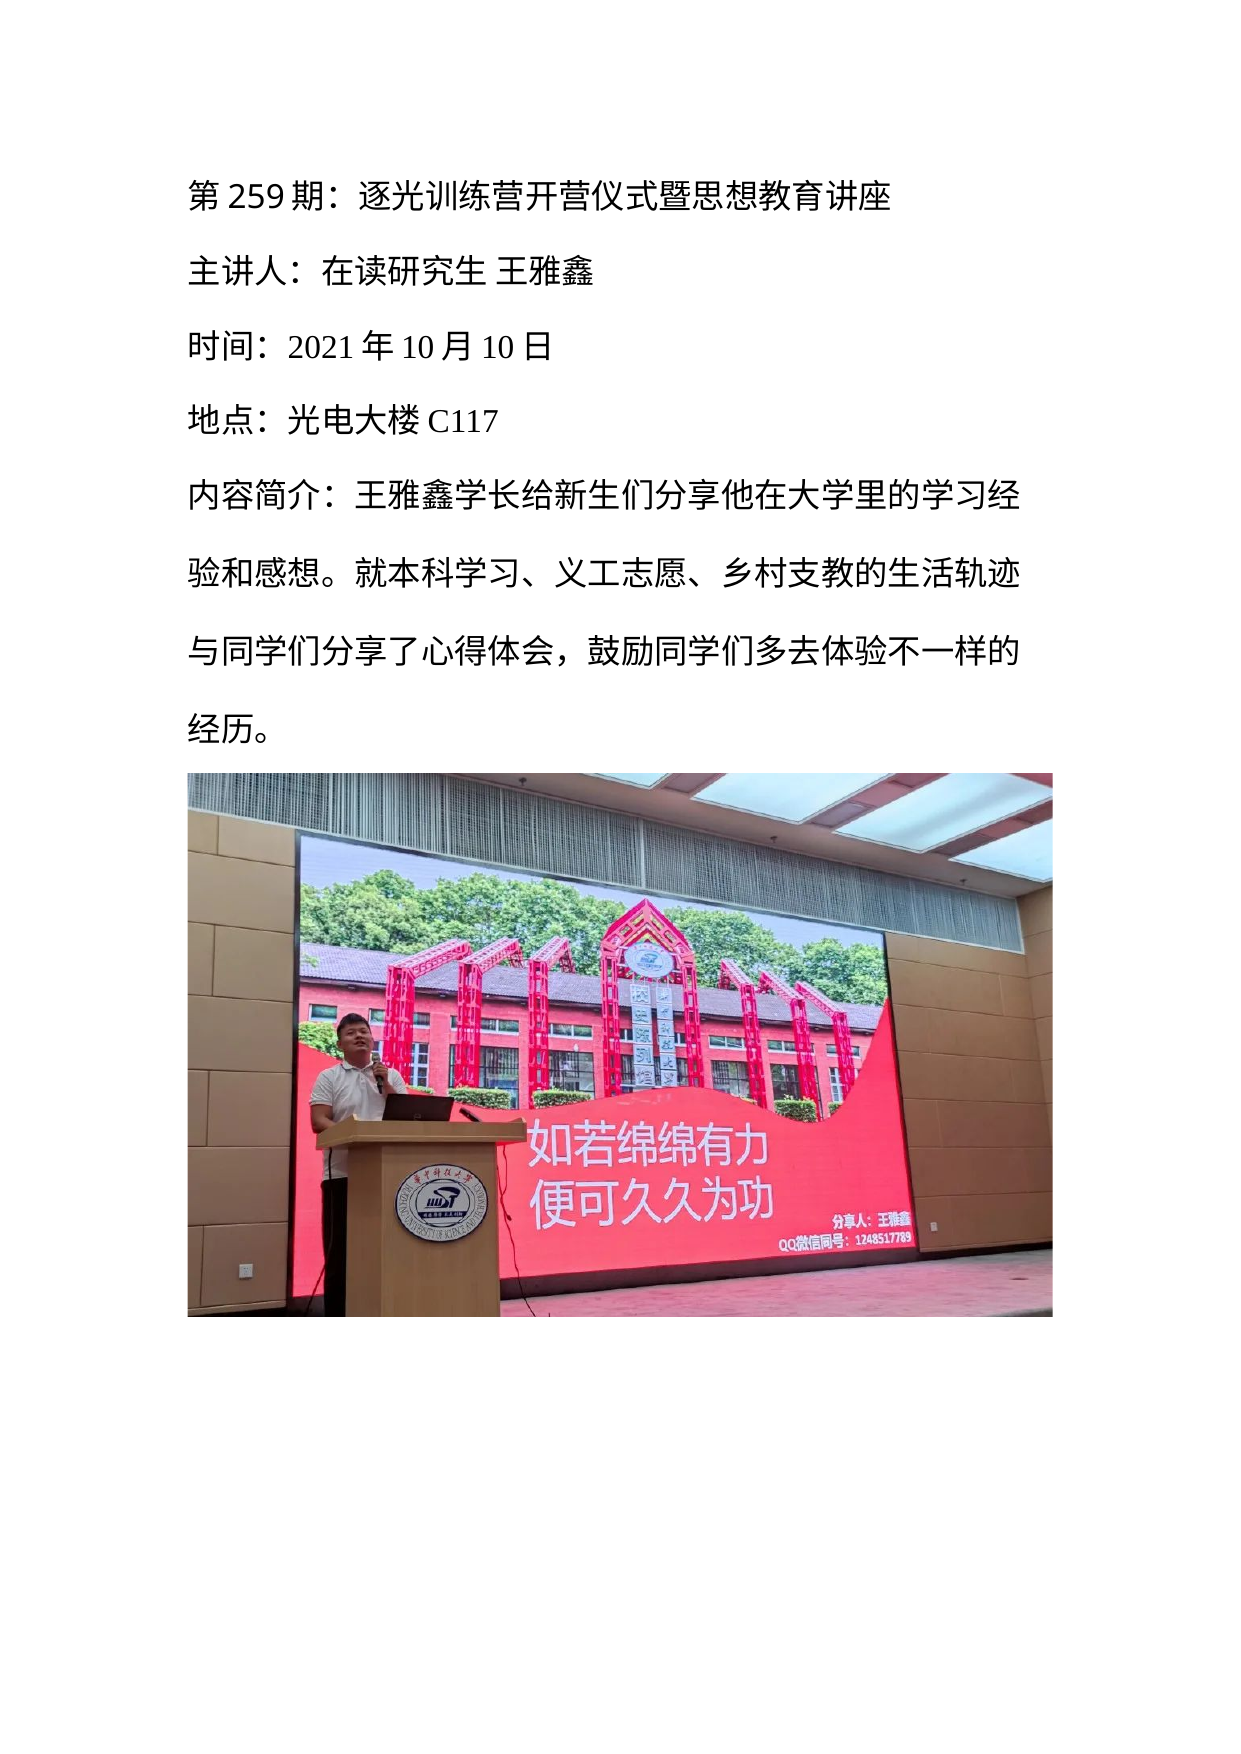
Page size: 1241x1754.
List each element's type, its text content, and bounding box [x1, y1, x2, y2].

picture [187, 773, 1053, 1317]
text 地点：光电大楼C117 [187, 386, 1053, 451]
text 主讲人：在读研究生 王雅鑫 [187, 237, 1053, 302]
text 第259期：逐光训练营开营仪式暨思想教育讲座 [187, 162, 1053, 227]
text 内容简介：王雅鑫学长给新生们分享他在大学里的学习经验和感想。就本科学习、义工志愿、乡村支教的生活轨迹与同学们分享了心得体会，鼓励同学们多去体验不一样的经历。 [187, 460, 1053, 759]
text 时间：2021年10月10日 [187, 311, 1053, 376]
